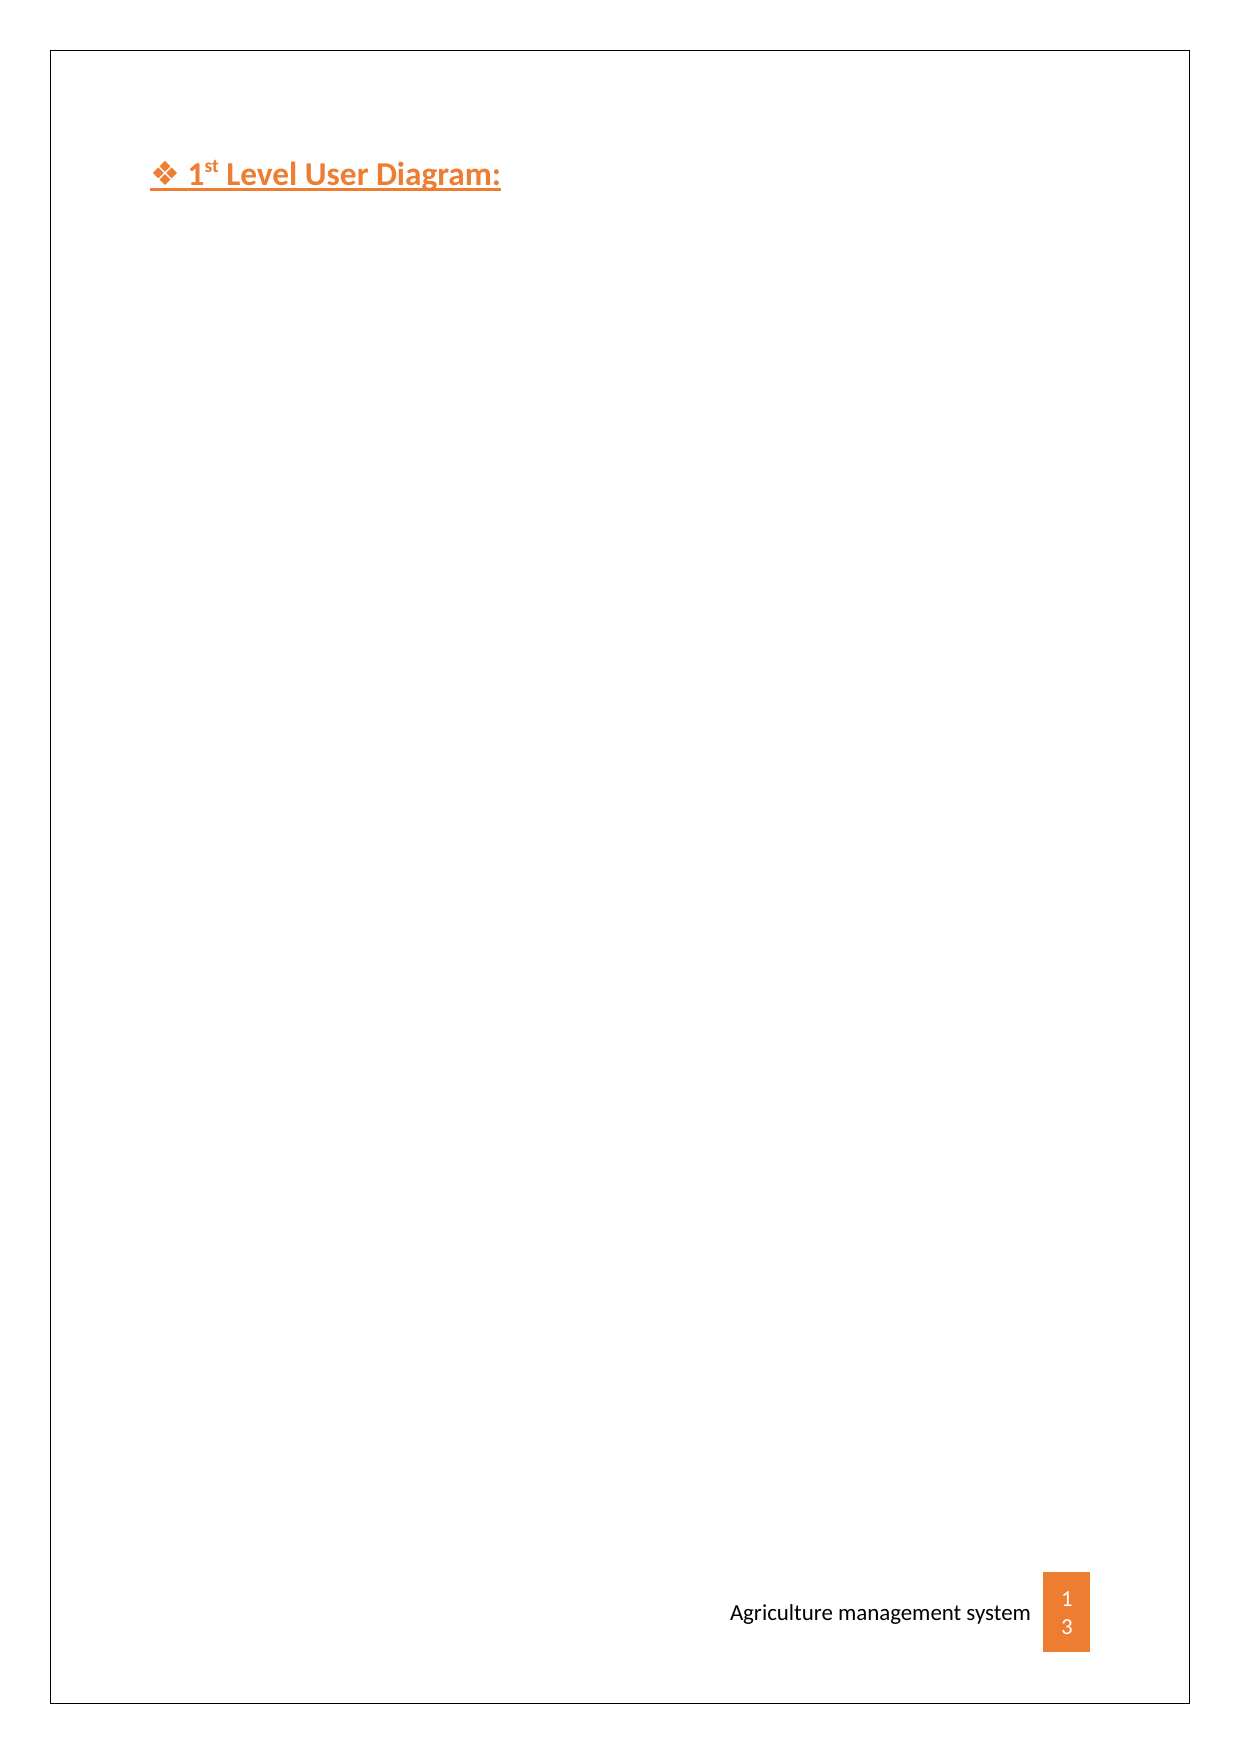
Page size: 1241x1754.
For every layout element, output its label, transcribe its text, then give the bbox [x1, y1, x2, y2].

text ❖ 1st Level User Diagram: [150, 150, 1090, 195]
